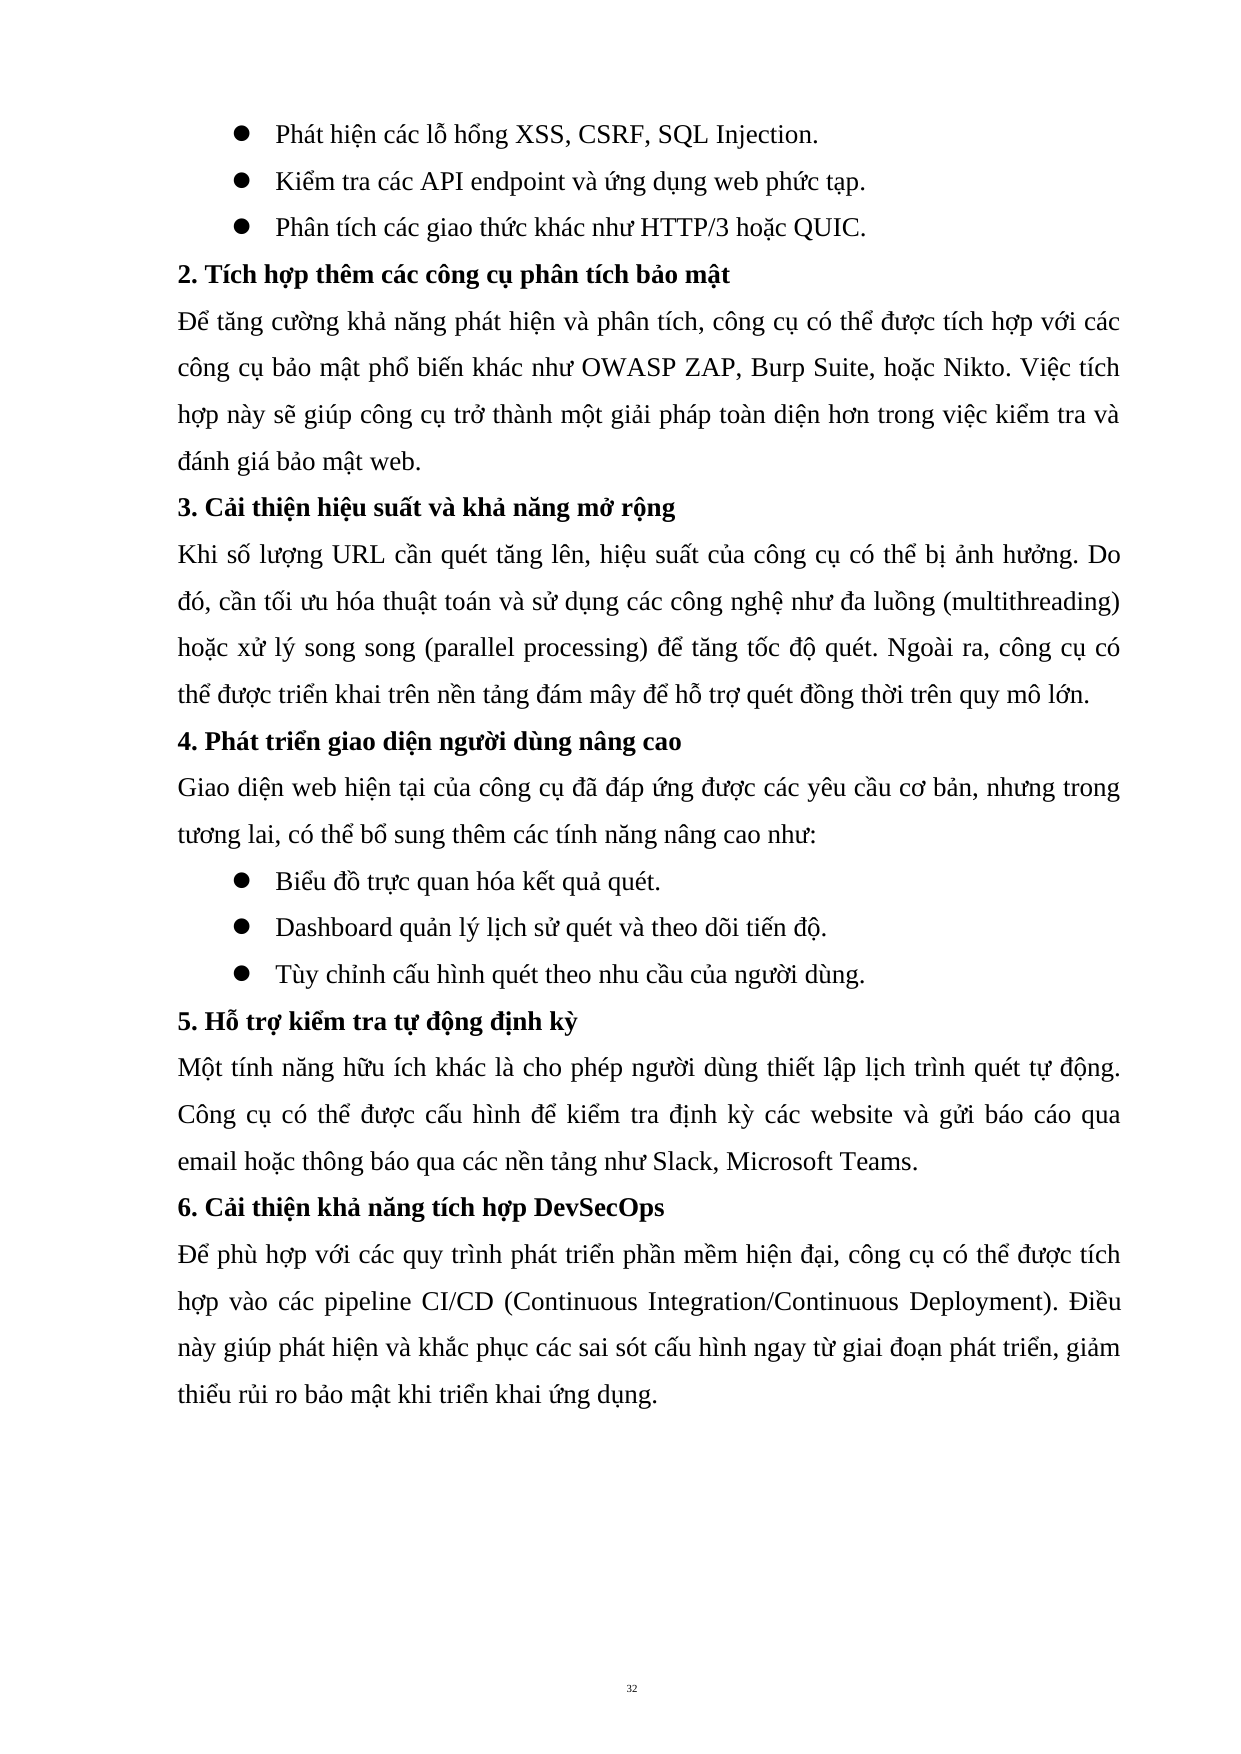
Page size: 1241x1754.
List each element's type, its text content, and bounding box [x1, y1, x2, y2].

list Cải thiện hiệu suất và khả năng mở rộng [177, 491, 1122, 523]
list Phát triển giao diện người dùng nâng cao [177, 725, 1122, 756]
list Kiểm tra các API endpoint và ứng dụng web phức tạp. [231, 165, 1122, 196]
list Biểu đồ trực quan hóa kết quả quét. [231, 865, 1122, 896]
text Để tăng cường khả năng phát hiện và phân tích, công cụ có thể được tích hợp với các công cụ bảo mật phổ biến khác như OWASP ZAP, Burp Suite, hoặc Nikto. Việc tích hợp này sẽ giúp công cụ trở thành một giải pháp toàn diện hơn trong việc kiểm tra và đánh giá bảo mật web. [177, 305, 1122, 476]
list Phát hiện các lỗ hổng XSS, CSRF, SQL Injection. [231, 118, 1122, 149]
list Phân tích các giao thức khác như HTTP/3 hoặc QUIC. [231, 211, 1122, 243]
list Tích hợp thêm các công cụ phân tích bảo mật [177, 258, 1122, 289]
text Khi số lượng URL cần quét tăng lên, hiệu suất của công cụ có thể bị ảnh hưởng. Do đó, cần tối ưu hóa thuật toán và sử dụng các công nghệ như đa luồng (multithreading) hoặc xử lý song song (parallel processing) để tăng tốc độ quét. Ngoài ra, công cụ có thể được triển khai trên nền tảng đám mây để hỗ trợ quét đồng thời trên quy mô lớn. [177, 538, 1122, 709]
text Giao diện web hiện tại của công cụ đã đáp ứng được các yêu cầu cơ bản, nhưng trong tương lai, có thể bổ sung thêm các tính năng nâng cao như: [177, 771, 1122, 849]
list Dashboard quản lý lịch sử quét và theo dõi tiến độ. [231, 911, 1122, 943]
list Tùy chỉnh cấu hình quét theo nhu cầu của người dùng. [231, 958, 1122, 989]
list Hỗ trợ kiểm tra tự động định kỳ [177, 1005, 1122, 1036]
list Cải thiện khả năng tích hợp DevSecOps [177, 1191, 1122, 1223]
text Để phù hợp với các quy trình phát triển phần mềm hiện đại, công cụ có thể được tích hợp vào các pipeline CI/CD (Continuous Integration/Continuous Deployment). Điều này giúp phát hiện và khắc phục các sai sót cấu hình ngay từ giai đoạn phát triển, giảm thiểu rủi ro bảo mật khi triển khai ứng dụng. [177, 1238, 1122, 1409]
text Một tính năng hữu ích khác là cho phép người dùng thiết lập lịch trình quét tự động. Công cụ có thể được cấu hình để kiểm tra định kỳ các website và gửi báo cáo qua email hoặc thông báo qua các nền tảng như Slack, Microsoft Teams. [177, 1051, 1122, 1176]
